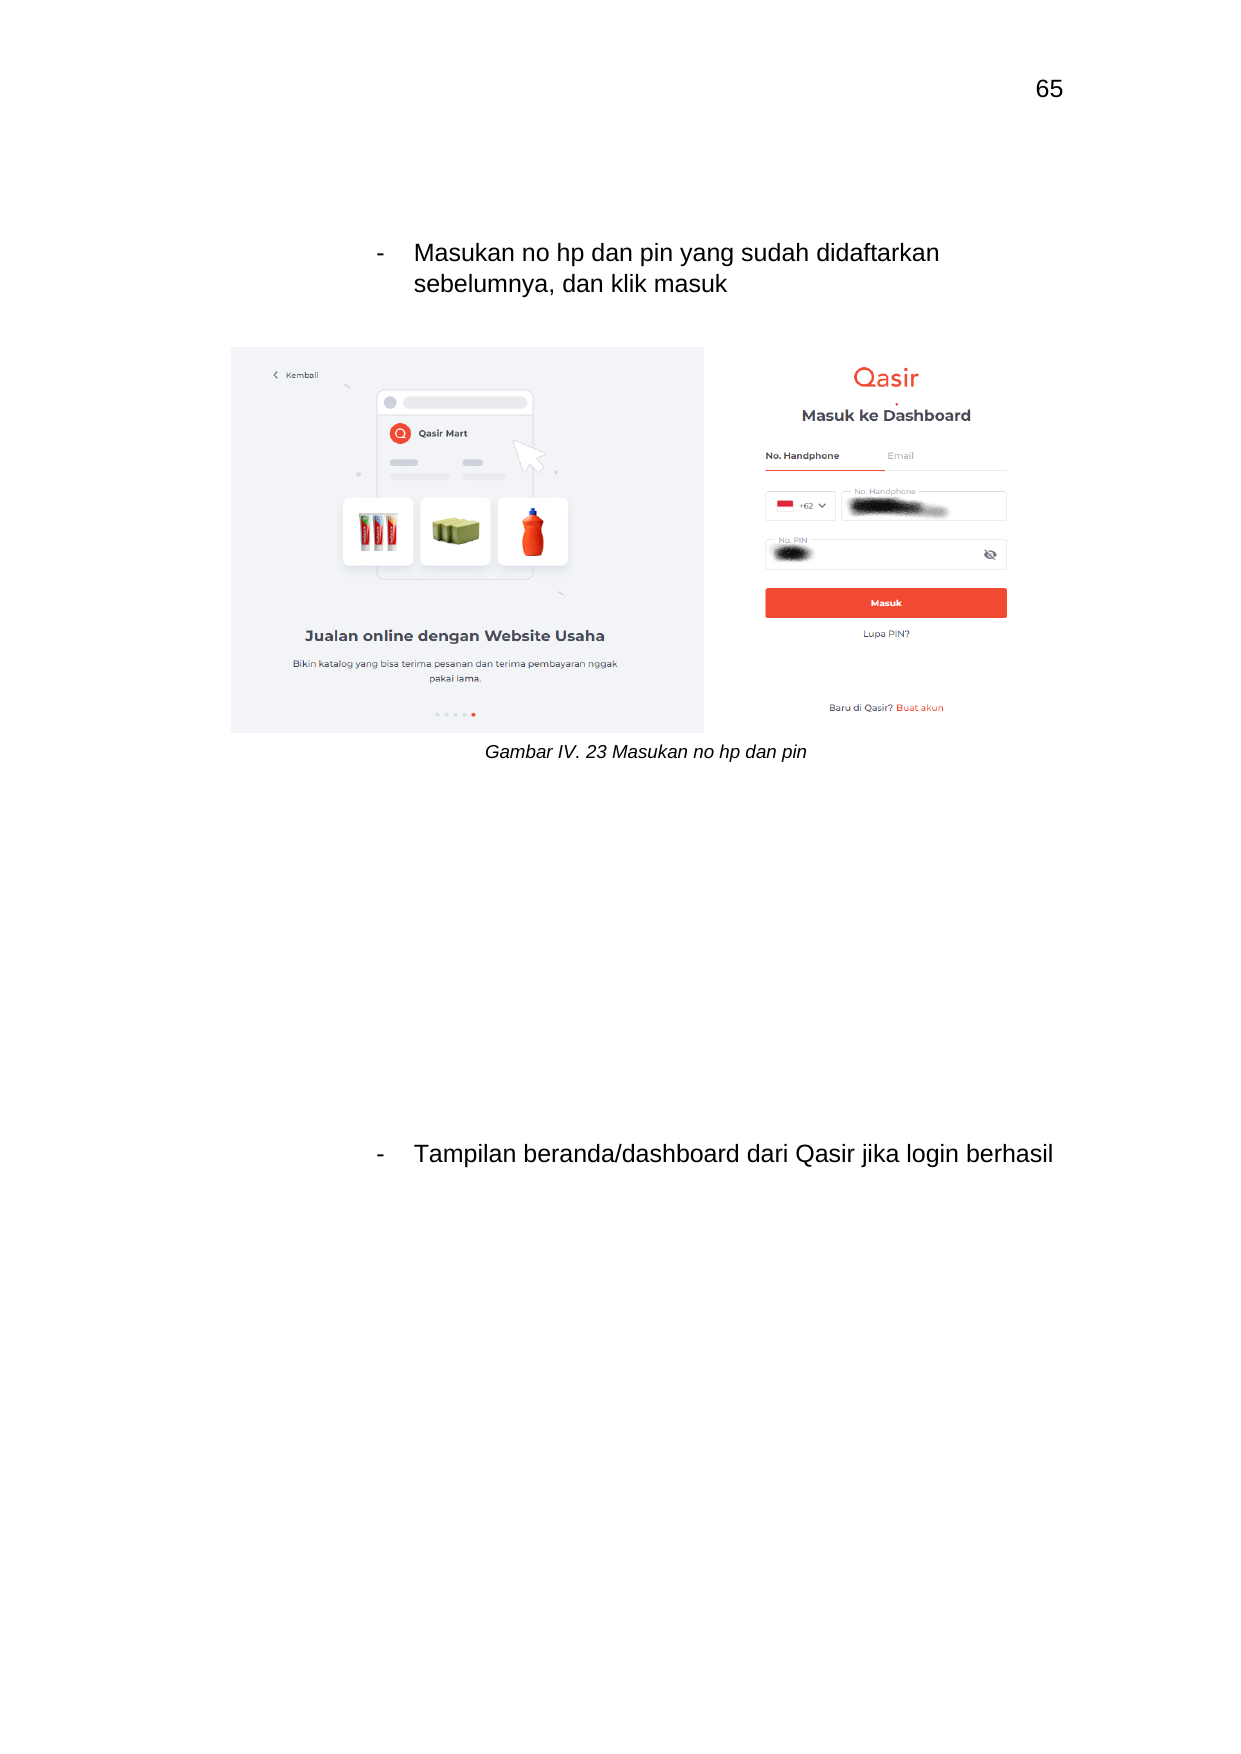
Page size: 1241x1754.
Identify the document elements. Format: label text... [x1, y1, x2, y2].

list Masukan no hp dan pin yang sudah didaftarkan sebelumnya, dan klik masuk [376, 238, 1063, 297]
picture [231, 347, 1062, 733]
list Tampilan beranda/dashboard dari Qasir jika login berhasil [376, 1139, 1063, 1168]
